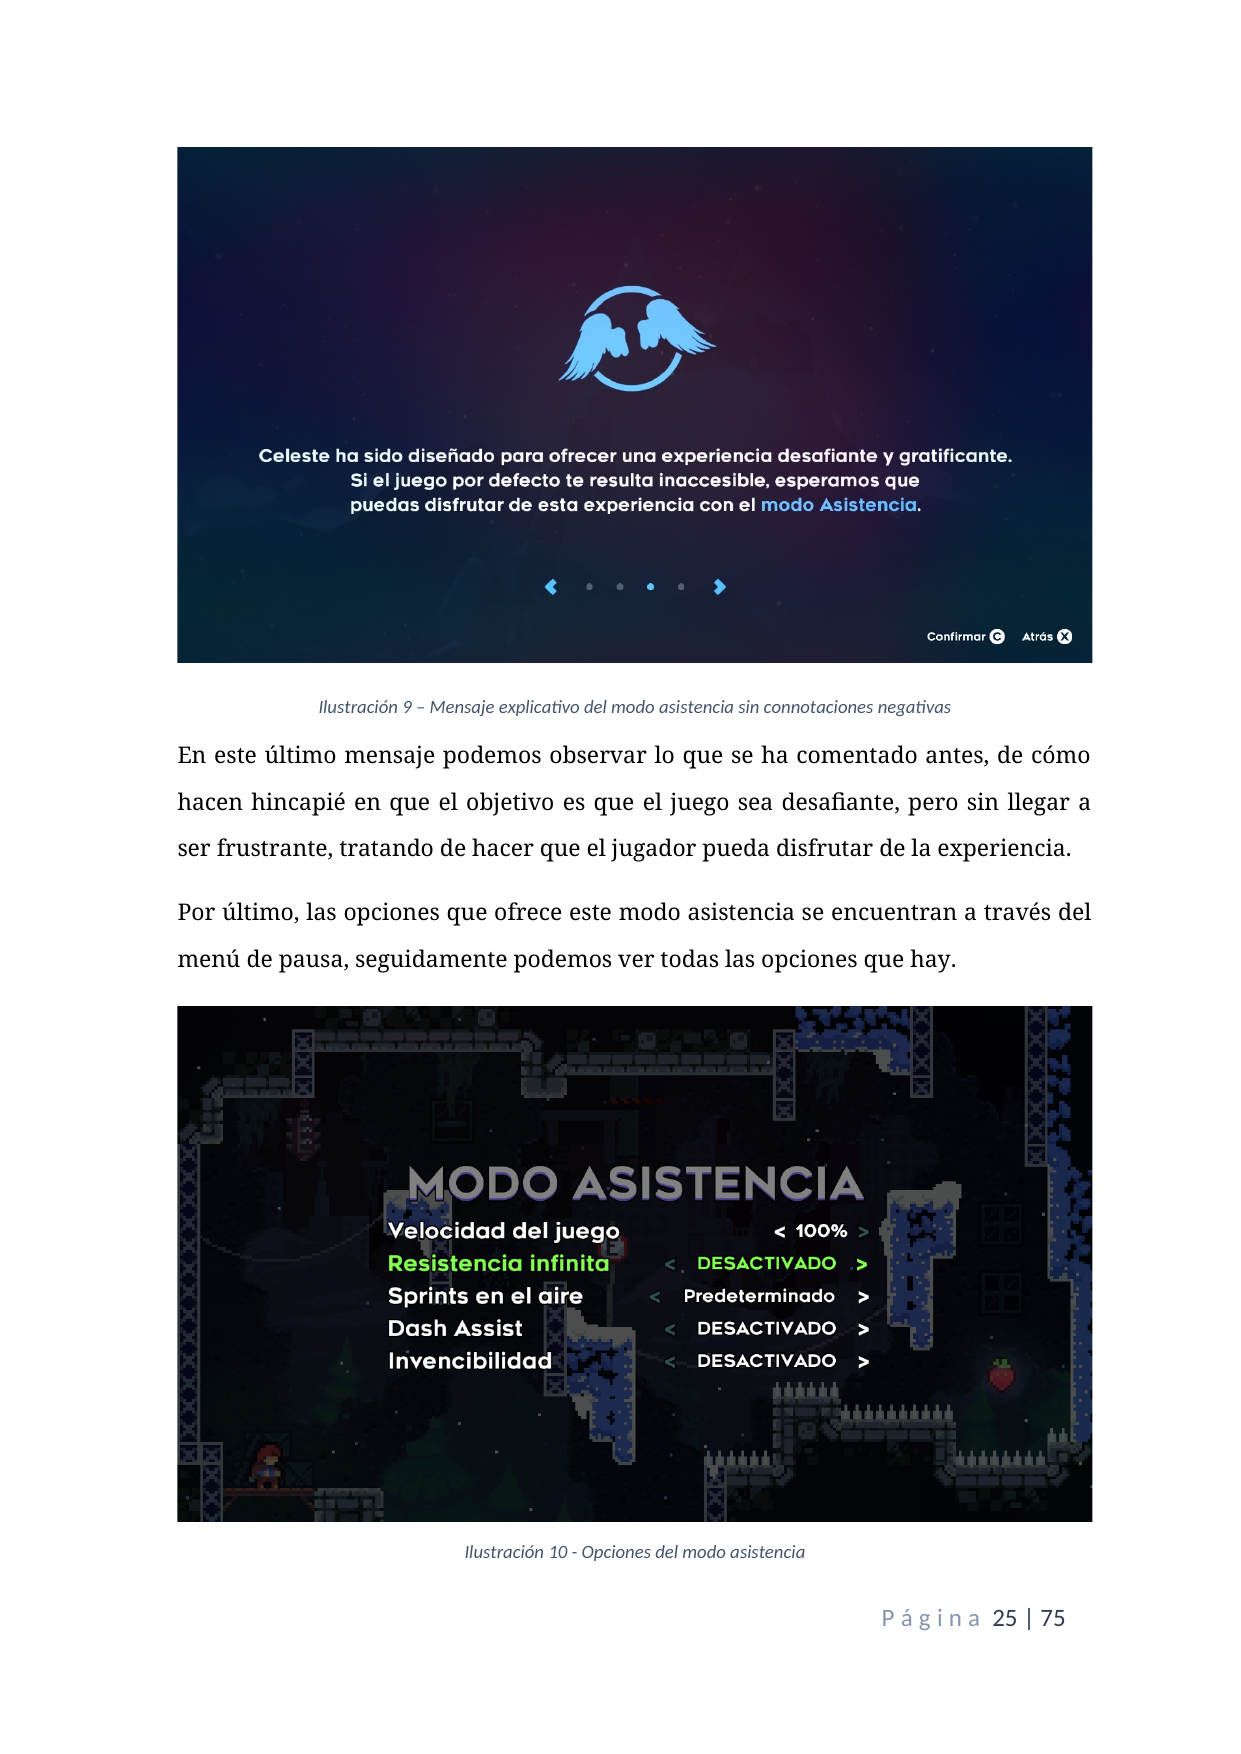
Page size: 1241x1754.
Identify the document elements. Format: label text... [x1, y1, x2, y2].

text Por último, las opciones que ofrece este modo asistencia se encuentran a través del menú de pausa, seguidamente podemos ver todas las opciones que hay. [177, 896, 1092, 974]
picture [177, 1006, 1093, 1522]
text En este último mensaje podemos observar lo que se ha comentado antes, de cómo hacen hincapié en que el objetivo es que el juego sea desafiante, pero sin llegar a ser frustrante, tratando de hacer que el jugador pueda disfrutar de la experiencia. [177, 739, 1092, 864]
picture [177, 147, 1093, 663]
